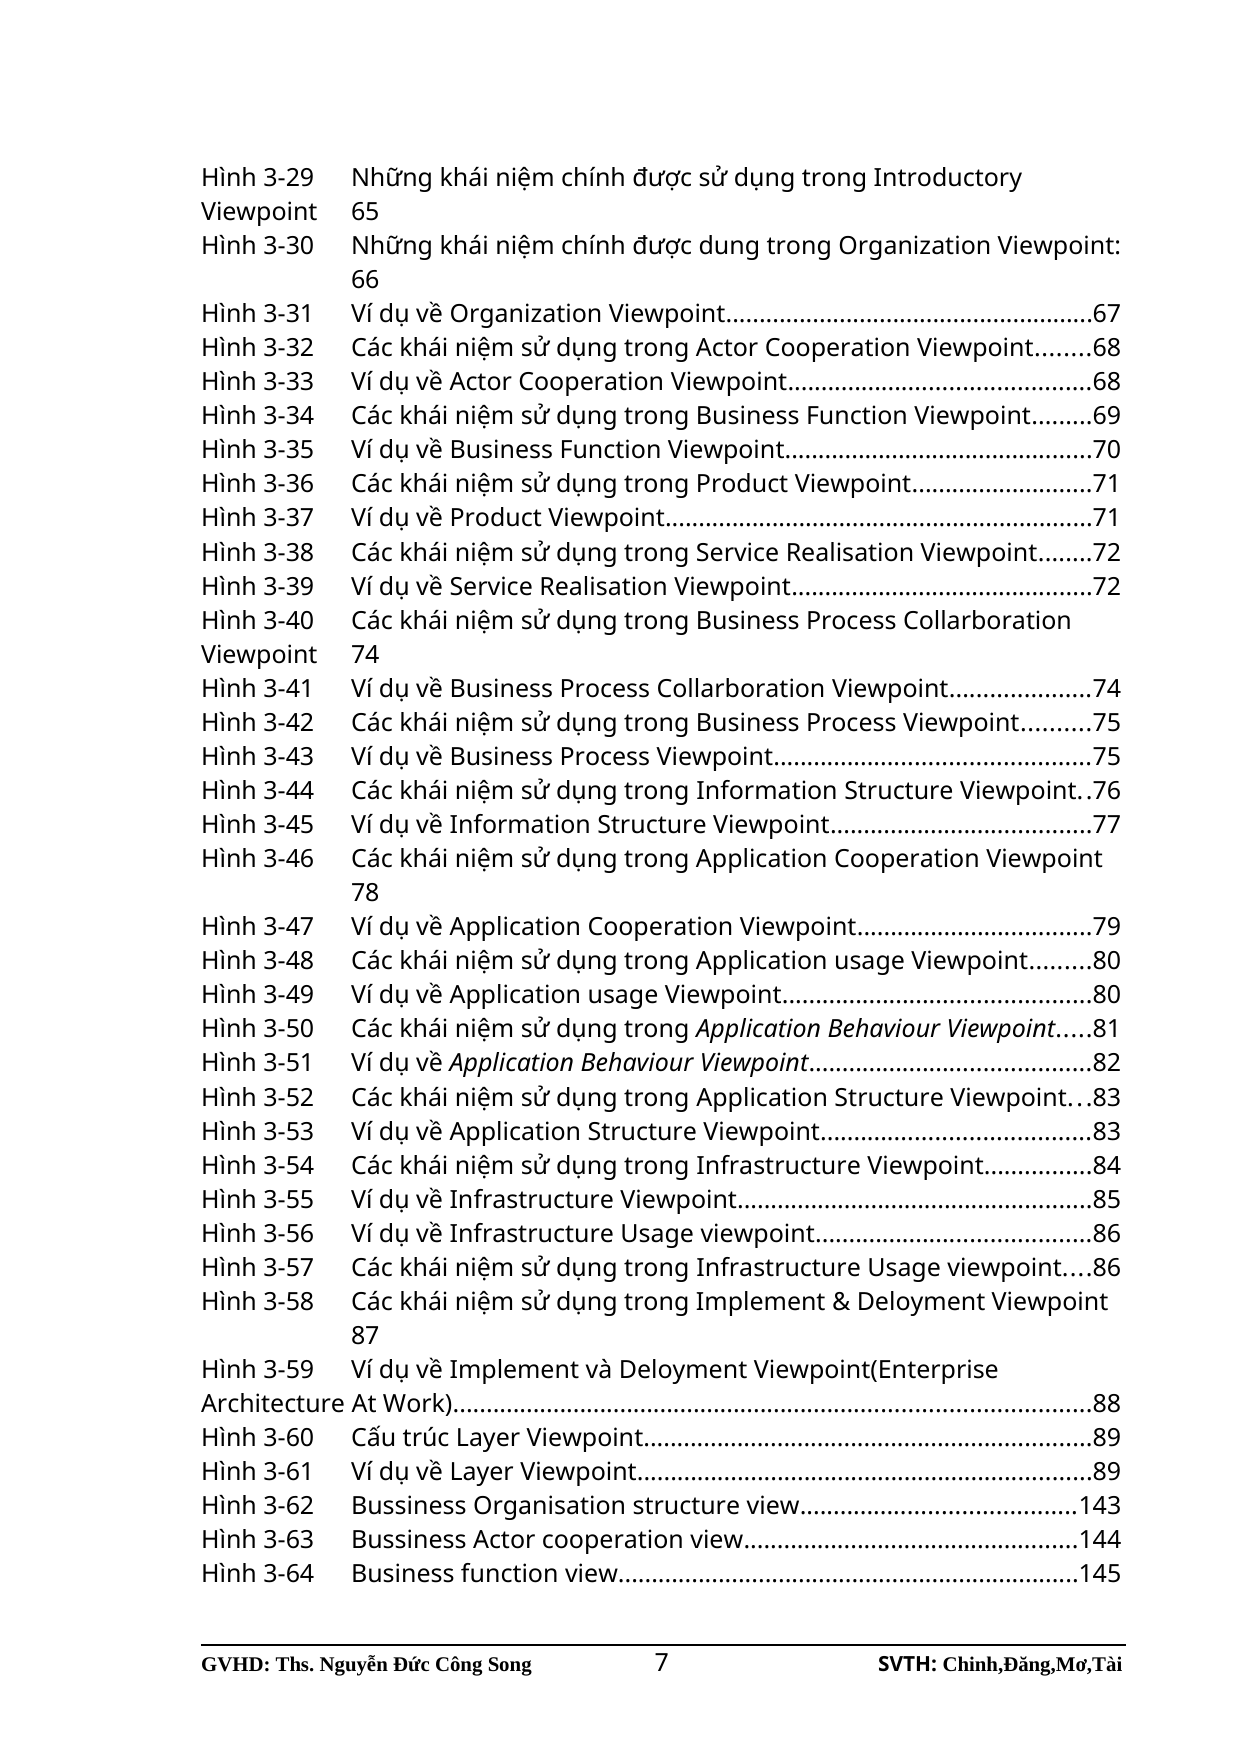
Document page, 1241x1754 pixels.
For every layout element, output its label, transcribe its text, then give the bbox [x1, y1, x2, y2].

text Hình 3-54 Các khái niệm sử dụng trong Infrastructure Viewpoint 84 [201, 1147, 1122, 1181]
text Hình 3-60 Cấu trúc Layer Viewpoint 89 [201, 1420, 1122, 1454]
text Hình 3-44 Các khái niệm sử dụng trong Information Structure Viewpoint 76 [201, 773, 1122, 807]
text Hình 3-42 Các khái niệm sử dụng trong Business Process Viewpoint 75 [201, 704, 1122, 738]
text Hình 3-43 Ví dụ về Business Process Viewpoint 75 [201, 738, 1122, 773]
text Hình 3-31 Ví dụ về Organization Viewpoint 67 [201, 296, 1122, 330]
text Hình 3-56 Ví dụ về Infrastructure Usage viewpoint 86 [201, 1215, 1122, 1249]
text Hình 3-61 Ví dụ về Layer Viewpoint 89 [201, 1454, 1122, 1488]
text Hình 3-64 Business function view 145 [201, 1556, 1122, 1590]
text Hình 3-49 Ví dụ về Application usage Viewpoint 80 [201, 977, 1122, 1011]
text Hình 3-39 Ví dụ về Service Realisation Viewpoint 72 [201, 568, 1122, 602]
text Hình 3-29 Những khái niệm chính được sử dụng trong Introductory Viewpoint 65 [201, 159, 1122, 228]
text Hình 3-51 Ví dụ về Application Behaviour Viewpoint 82 [201, 1045, 1122, 1079]
text Hình 3-34 Các khái niệm sử dụng trong Business Function Viewpoint 69 [201, 398, 1122, 432]
text Hình 3-30 Những khái niệm chính được dung trong Organization Viewpoint: 66 [201, 228, 1122, 296]
text Hình 3-63 Bussiness Actor cooperation view 144 [201, 1522, 1122, 1556]
text Hình 3-62 Bussiness Organisation structure view 143 [201, 1488, 1122, 1522]
text Hình 3-33 Ví dụ về Actor Cooperation Viewpoint 68 [201, 364, 1122, 398]
text Hình 3-53 Ví dụ về Application Structure Viewpoint 83 [201, 1113, 1122, 1147]
text Hình 3-59 Ví dụ về Implement và Deloyment Viewpoint(Enterprise Architecture At Work) 88 [201, 1352, 1122, 1420]
text Hình 3-40 Các khái niệm sử dụng trong Business Process Collarboration Viewpoint 74 [201, 602, 1122, 670]
text Hình 3-55 Ví dụ về Infrastructure Viewpoint 85 [201, 1181, 1122, 1215]
text Hình 3-57 Các khái niệm sử dụng trong Infrastructure Usage viewpoint 86 [201, 1249, 1122, 1283]
text Hình 3-38 Các khái niệm sử dụng trong Service Realisation Viewpoint 72 [201, 534, 1122, 568]
text Hình 3-52 Các khái niệm sử dụng trong Application Structure Viewpoint 83 [201, 1079, 1122, 1113]
text Hình 3-32 Các khái niệm sử dụng trong Actor Cooperation Viewpoint 68 [201, 330, 1122, 364]
text Hình 3-50 Các khái niệm sử dụng trong Application Behaviour Viewpoint 81 [201, 1011, 1122, 1045]
text Hình 3-36 Các khái niệm sử dụng trong Product Viewpoint 71 [201, 466, 1122, 500]
text Hình 3-45 Ví dụ về Information Structure Viewpoint 77 [201, 807, 1122, 841]
text Hình 3-35 Ví dụ về Business Function Viewpoint 70 [201, 432, 1122, 466]
text Hình 3-48 Các khái niệm sử dụng trong Application usage Viewpoint 80 [201, 943, 1122, 977]
text Hình 3-58 Các khái niệm sử dụng trong Implement & Deloyment Viewpoint 87 [201, 1283, 1122, 1352]
text Hình 3-41 Ví dụ về Business Process Collarboration Viewpoint 74 [201, 670, 1122, 704]
text Hình 3-46 Các khái niệm sử dụng trong Application Cooperation Viewpoint 78 [201, 841, 1122, 909]
text Hình 3-47 Ví dụ về Application Cooperation Viewpoint 79 [201, 909, 1122, 943]
text Hình 3-37 Ví dụ về Product Viewpoint 71 [201, 500, 1122, 534]
